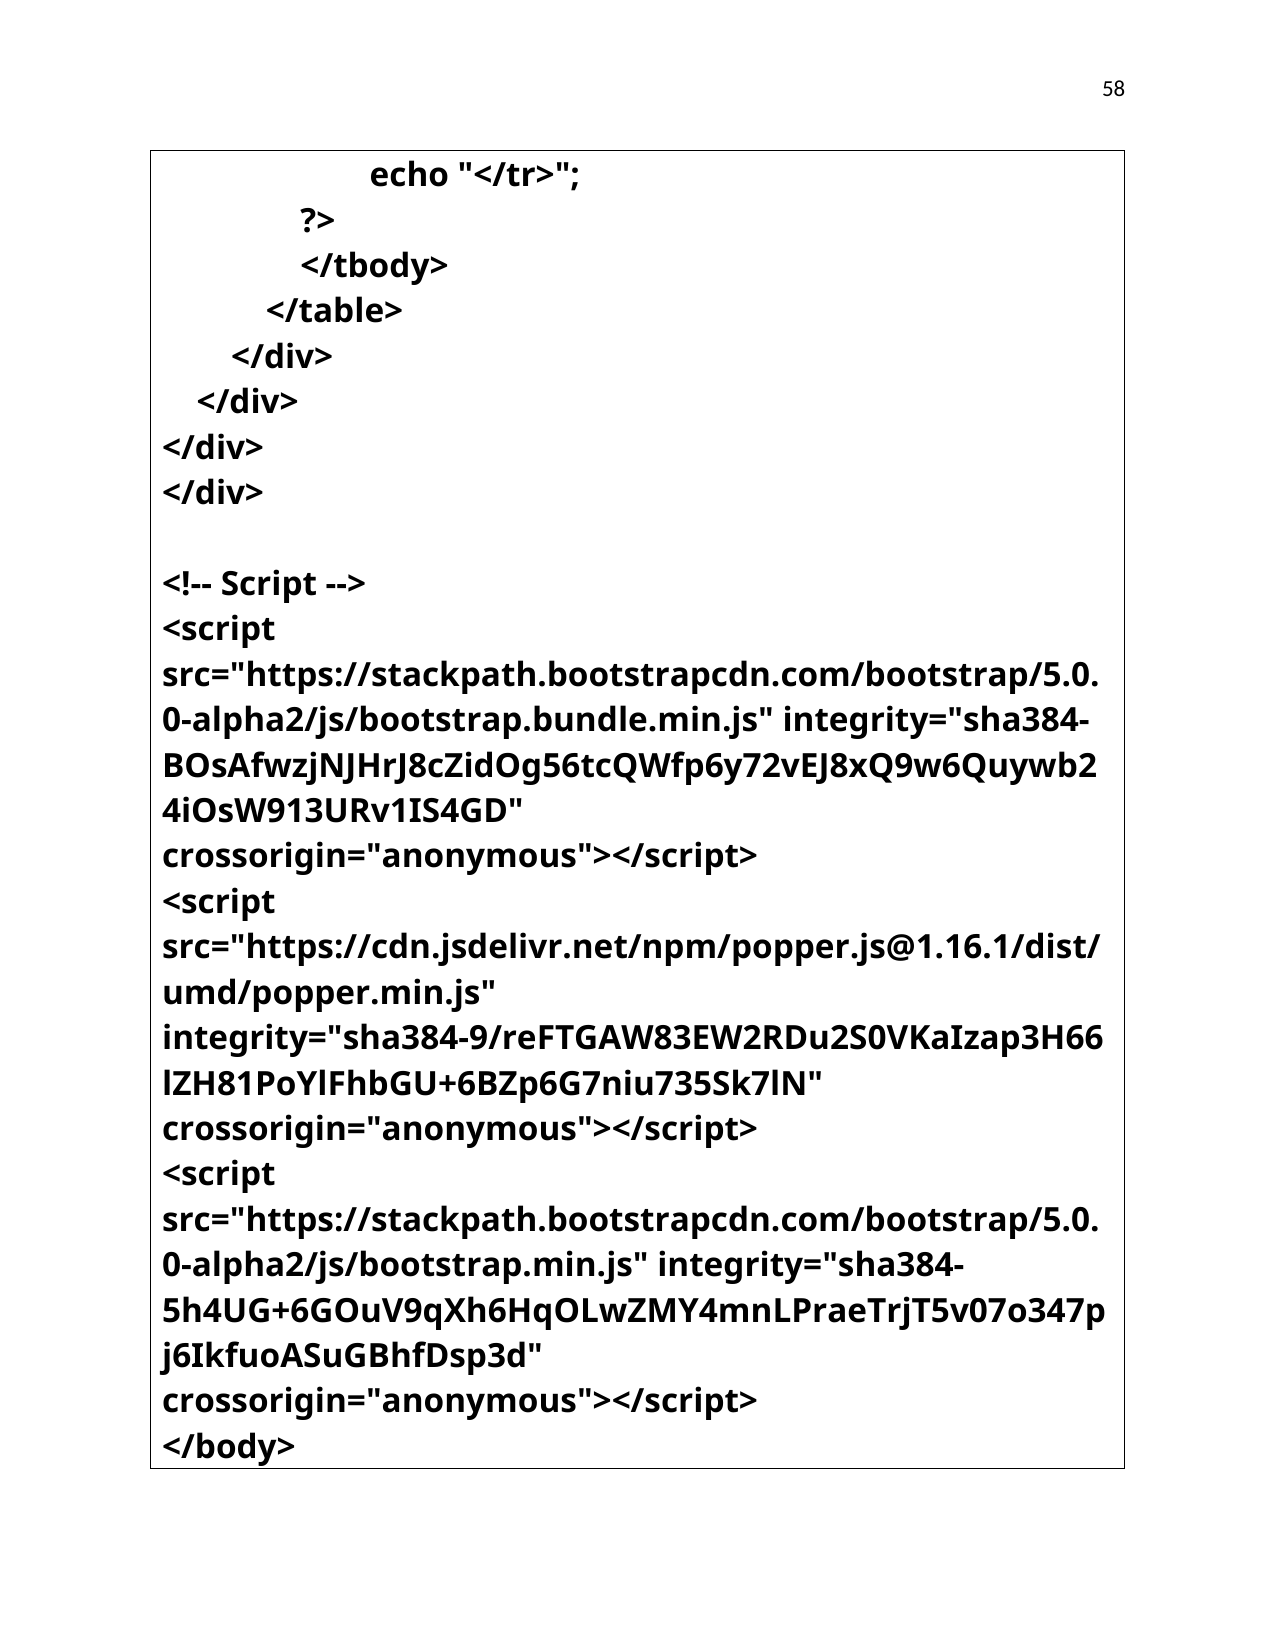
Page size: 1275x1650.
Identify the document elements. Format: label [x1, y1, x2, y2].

table_header [151, 151, 1124, 1468]
